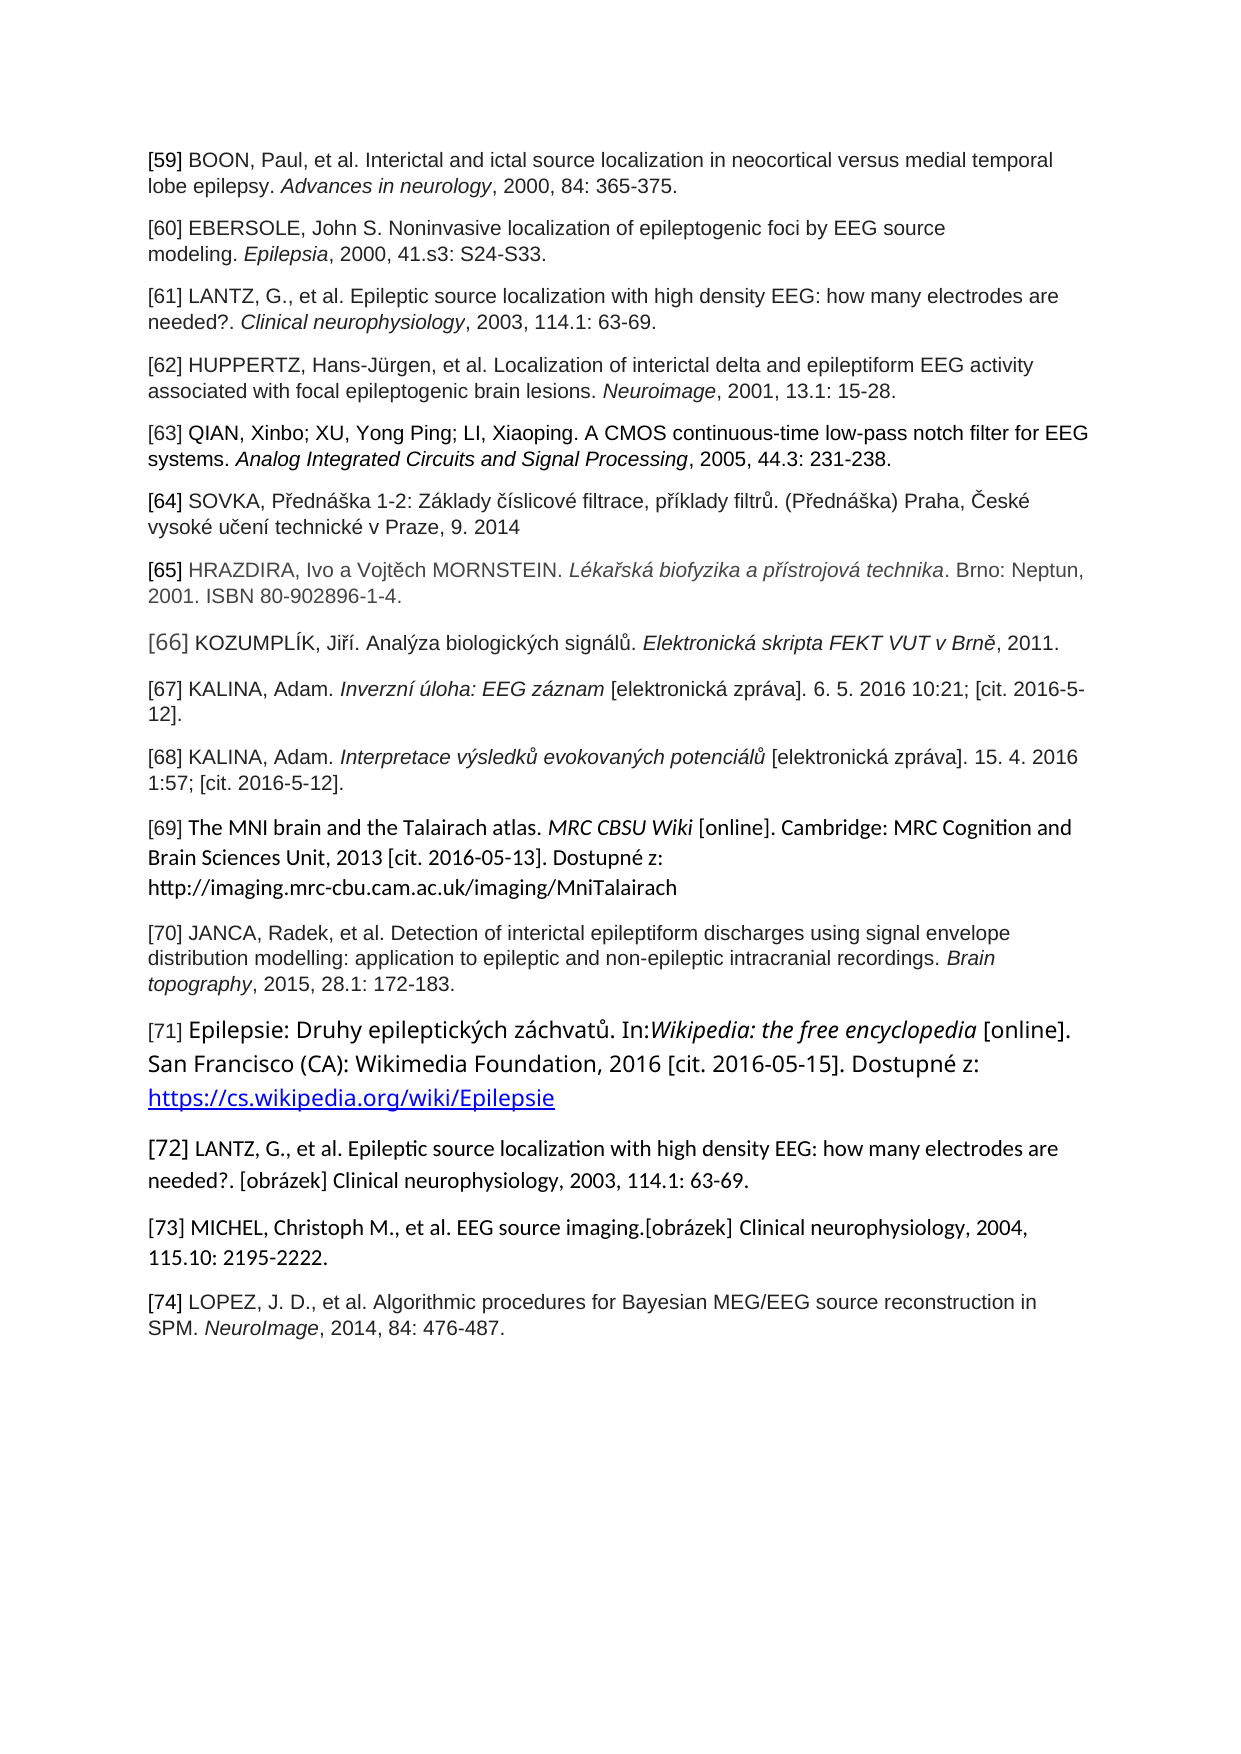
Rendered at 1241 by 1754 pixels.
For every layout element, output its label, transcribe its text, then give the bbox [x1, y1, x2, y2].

text [71] Epilepsie: Druhy epileptických záchvatů. In:Wikipedia: the free encyclopedia [online]. San Francisco (CA): Wikimedia Foundation, 2016 [cit. 2016-05-15]. Dostupné z: https://cs.wikipedia.org/wiki/Epilepsie [148, 1014, 1093, 1113]
text [68] KALINA, Adam. Interpretace výsledků evokovaných potenciálů [elektronická zpráva]. 15. 4. 2016 1:57; [cit. 2016-5-12]. [148, 745, 1093, 794]
text [62] HUPPERTZ, Hans-Jürgen, et al. Localization of interictal delta and epileptiform EEG activity associated with focal epileptogenic brain lesions. Neuroimage, 2001, 13.1: 15-28. [148, 353, 1093, 402]
text [60] EBERSOLE, John S. Noninvasive localization of epileptogenic foci by EEG source modeling. Epilepsia, 2000, 41.s3: S24-S33. [148, 216, 1093, 266]
text [64] SOVKA, Přednáška 1-2: Základy číslicové filtrace, příklady filtrů. (Přednáška) Praha, České vysoké učení technické v Praze, 9. 2014 [148, 489, 1093, 539]
text [61] LANTZ, G., et al. Epileptic source localization with high density EEG: how many electrodes are needed?. Clinical neurophysiology, 2003, 114.1: 63-69. [148, 284, 1093, 334]
text [69] The MNI brain and the Talairach atlas. MRC CBSU Wiki [online]. Cambridge: MRC Cognition and Brain Sciences Unit, 2013 [cit. 2016-05-13]. Dostupné z: http://imaging.mrc-cbu.cam.ac.uk/imaging/MniTalairach [148, 813, 1093, 901]
text [72] LANTZ, G., et al. Epileptic source localization with high density EEG: how many electrodes are needed?. [obrázek] Clinical neurophysiology, 2003, 114.1: 63-69. [148, 1132, 1093, 1194]
text [65] HRAZDIRA, Ivo a Vojtěch MORNSTEIN. Lékařská biofyzika a přístrojová technika. Brno: Neptun, 2001. ISBN 80-902896-1-4. [148, 558, 1093, 607]
text [73] MICHEL, Christoph M., et al. EEG source imaging.[obrázek] Clinical neurophysiology, 2004, 115.10: 2195-2222. [148, 1213, 1093, 1271]
text [70] JANCA, Radek, et al. Detection of interictal epileptiform discharges using signal envelope distribution modelling: application to epileptic and non-epileptic intracranial recordings. Brain topography, 2015, 28.1: 172-183. [148, 920, 1093, 996]
text [66] KOZUMPLÍK, Jiří. Analýza biologických signálů. Elektronická skripta FEKT VUT v Brně, 2011. [189, 626, 1093, 657]
text [74] LOPEZ, J. D., et al. Algorithmic procedures for Bayesian MEG/EEG source reconstruction in SPM. NeuroImage, 2014, 84: 476-487. [148, 1290, 1093, 1339]
text [67] KALINA, Adam. Inverzní úloha: EEG záznam [elektronická zpráva]. 6. 5. 2016 10:21; [cit. 2016-5-12]. [148, 676, 1093, 726]
text [59] BOON, Paul, et al. Interictal and ictal source localization in neocortical versus medial temporal lobe epilepsy. Advances in neurology, 2000, 84: 365-375. [148, 148, 1093, 197]
text [63] QIAN, Xinbo; XU, Yong Ping; LI, Xiaoping. A CMOS continuous-time low-pass notch filter for EEG systems. Analog Integrated Circuits and Signal Processing, 2005, 44.3: 231-238. [148, 421, 1093, 471]
